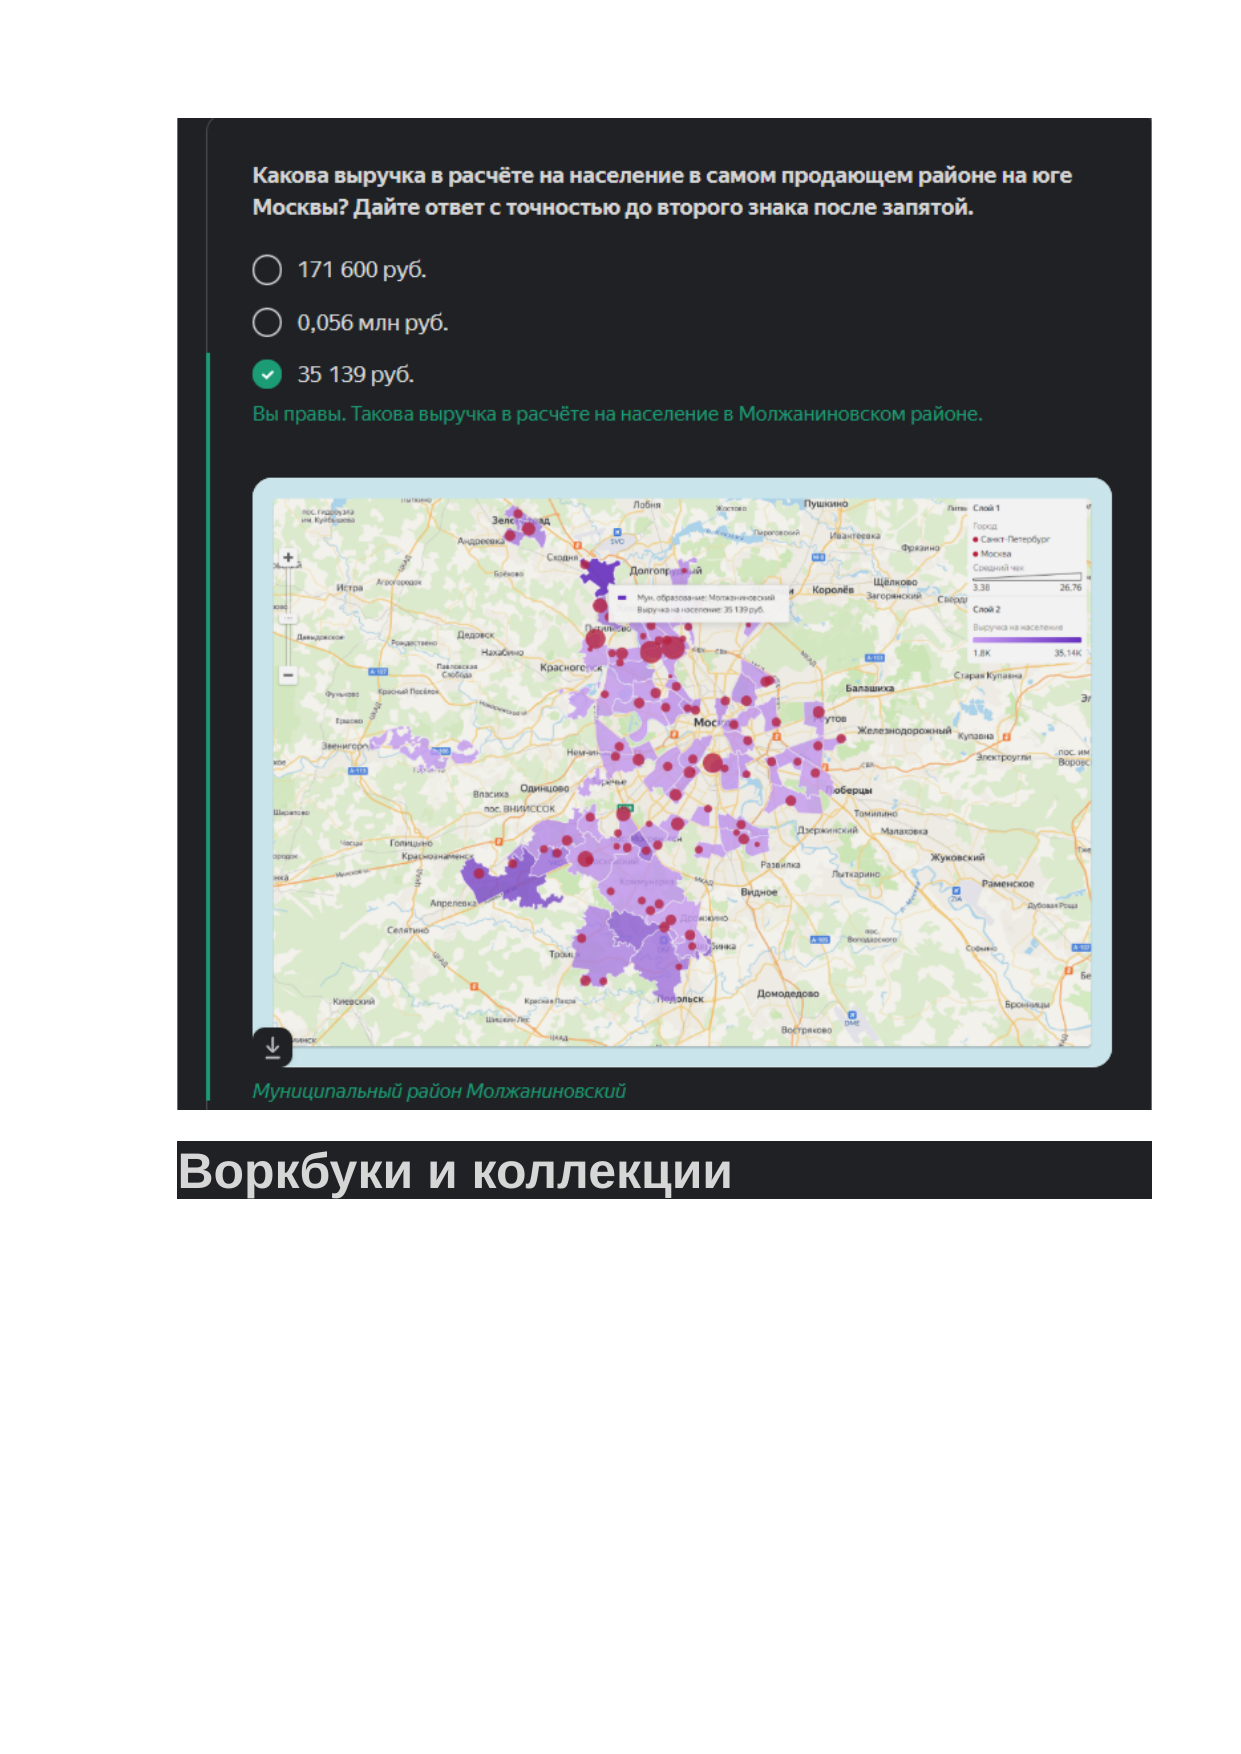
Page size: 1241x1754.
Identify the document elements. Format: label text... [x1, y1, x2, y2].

text Воркбуки и коллекции [177, 1141, 1152, 1199]
picture [177, 118, 1152, 1110]
